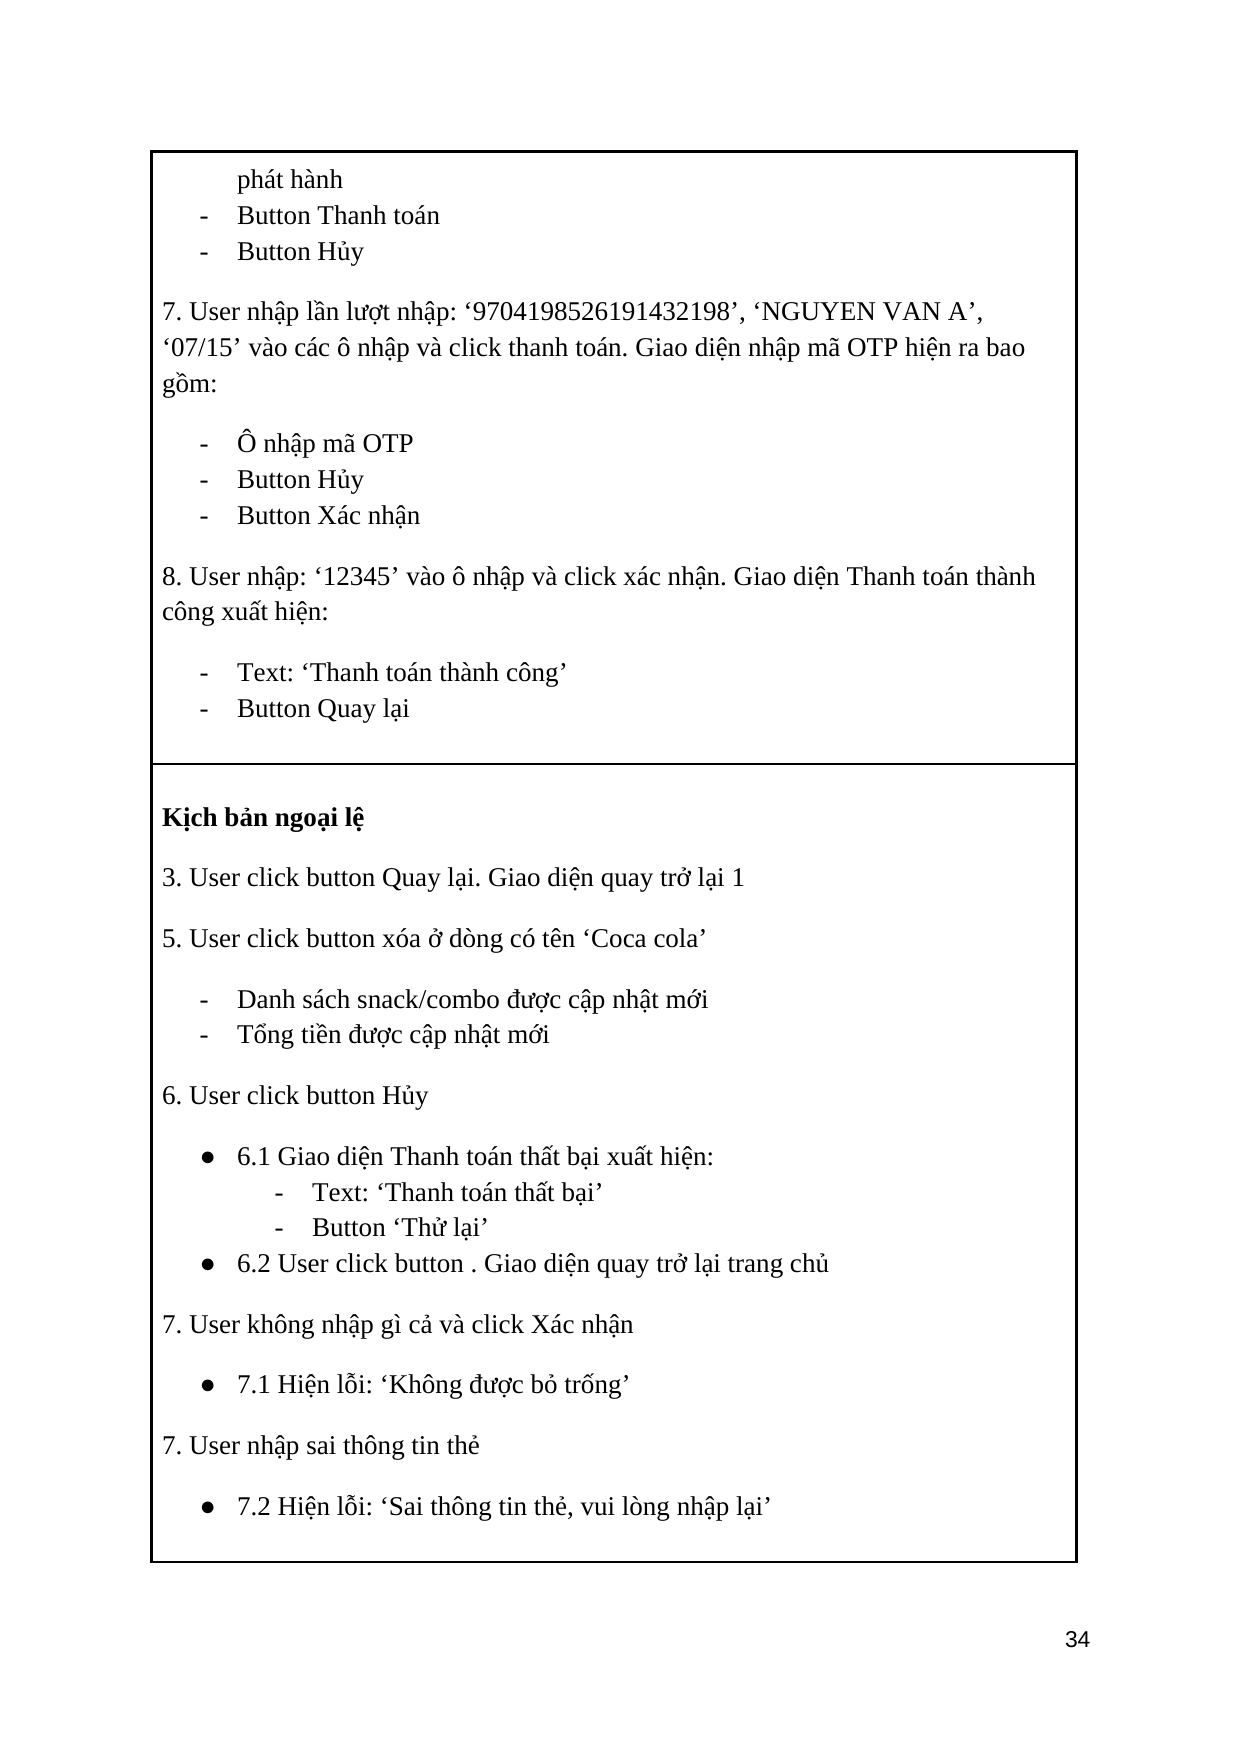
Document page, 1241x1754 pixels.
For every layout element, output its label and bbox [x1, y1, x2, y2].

table_cell [153, 153, 1075, 762]
table_cell [153, 765, 1075, 1561]
